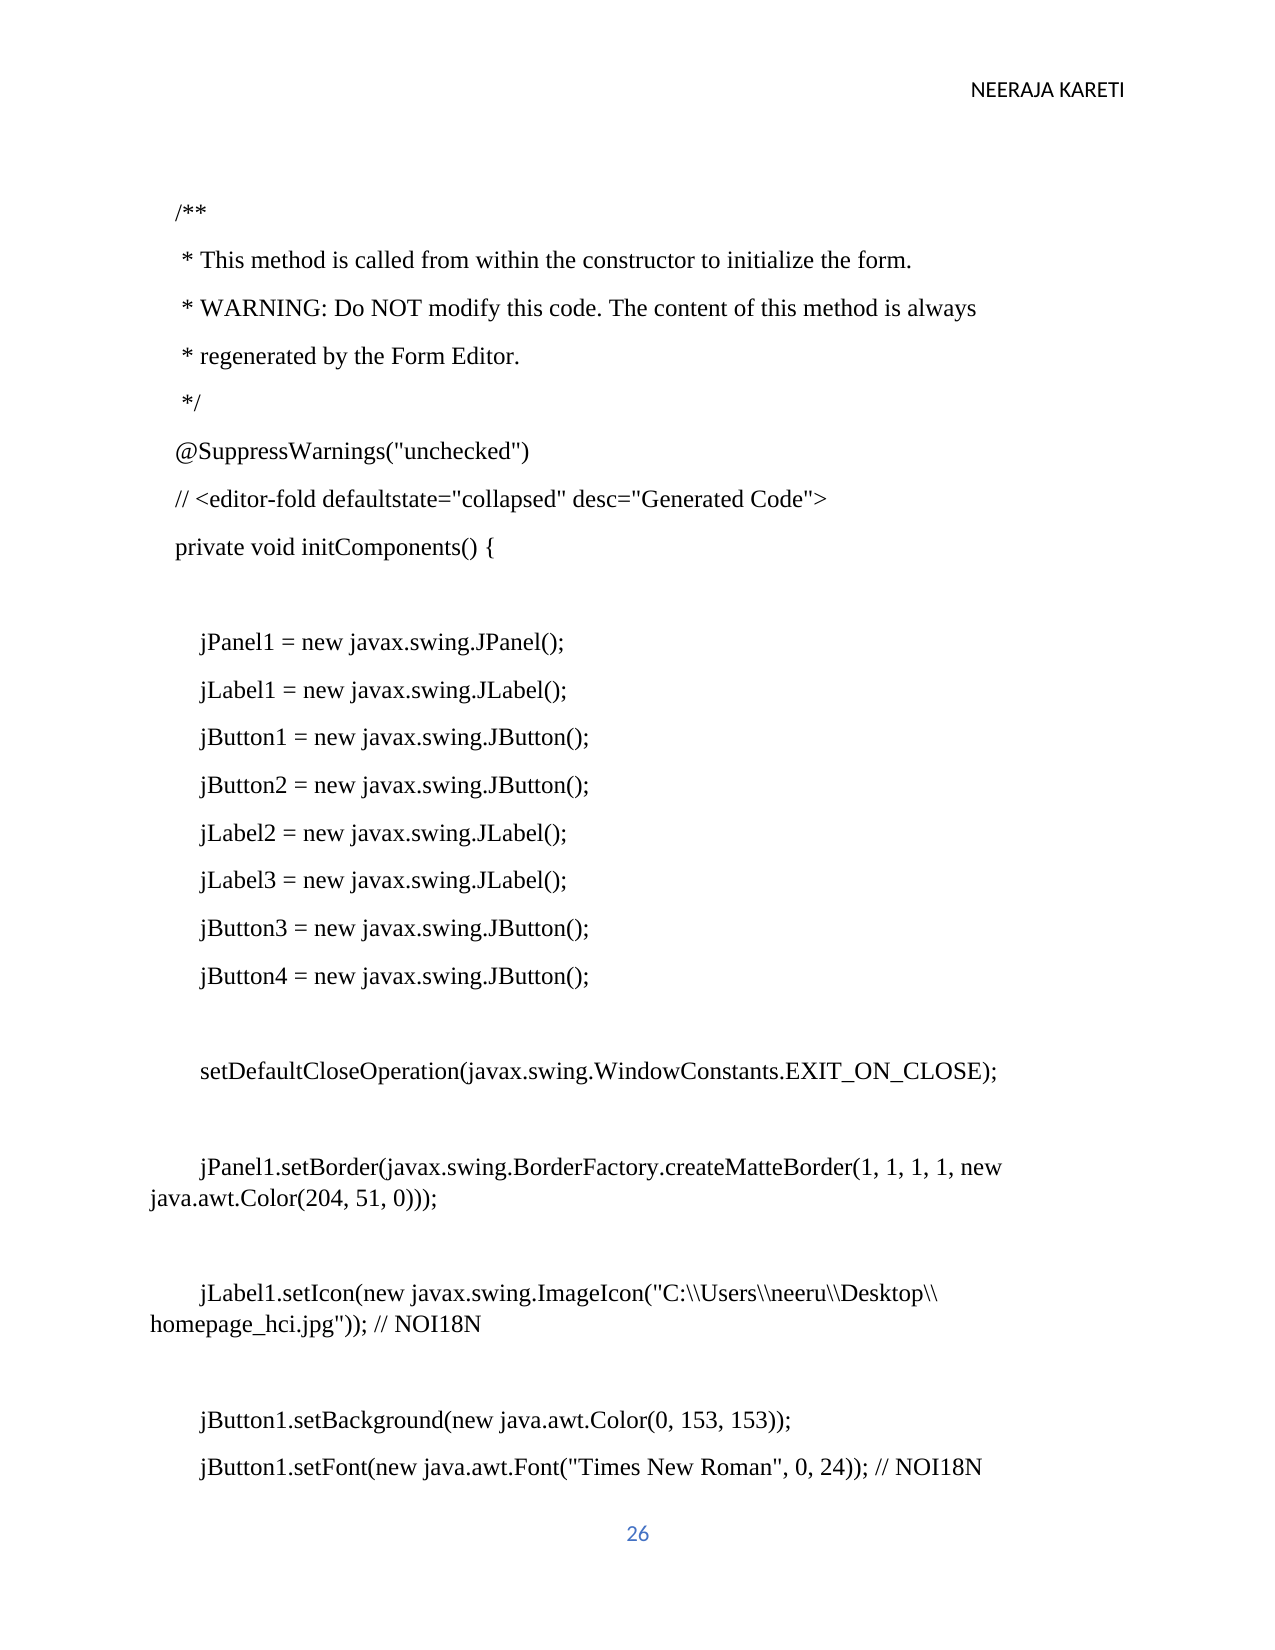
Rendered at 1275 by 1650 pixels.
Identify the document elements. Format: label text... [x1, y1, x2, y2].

text jButton4 = new javax.swing.JButton(); [150, 961, 1125, 990]
text setDefaultCloseOperation(javax.swing.WindowConstants.EXIT_ON_CLOSE); [150, 1056, 1125, 1085]
text jButton3 = new javax.swing.JButton(); [150, 913, 1125, 942]
text * WARNING: Do NOT modify this code. The content of this method is always [150, 293, 1125, 322]
text jButton2 = new javax.swing.JButton(); [150, 770, 1125, 799]
text jButton1.setBackground(new java.awt.Color(0, 153, 153)); [150, 1405, 1125, 1433]
text * This method is called from within the constructor to initialize the form. [150, 245, 1125, 274]
text jPanel1 = new javax.swing.JPanel(); [150, 627, 1125, 656]
text @SuppressWarnings("unchecked") [150, 436, 1125, 465]
text jLabel3 = new javax.swing.JLabel(); [150, 866, 1125, 894]
text jLabel1 = new javax.swing.JLabel(); [150, 675, 1125, 703]
text * regenerated by the Form Editor. [150, 341, 1125, 369]
text private void initComponents() { [150, 532, 1125, 560]
text */ [150, 388, 1125, 417]
text jLabel1.setIcon(new javax.swing.ImageIcon("C:\\Users\\neeru\\Desktop\\homepage_hci.jpg")); // NOI18N [150, 1278, 1125, 1338]
text jButton1.setFont(new java.awt.Font("Times New Roman", 0, 24)); // NOI18N [150, 1452, 1125, 1481]
text // <editor-fold defaultstate="collapsed" desc="Generated Code"> [150, 484, 1125, 513]
text /** [150, 198, 1125, 226]
text jLabel2 = new javax.swing.JLabel(); [150, 818, 1125, 847]
text jPanel1.setBorder(javax.swing.BorderFactory.createMatteBorder(1, 1, 1, 1, new java.awt.Color(204, 51, 0))); [150, 1152, 1125, 1212]
text jButton1 = new javax.swing.JButton(); [150, 722, 1125, 751]
